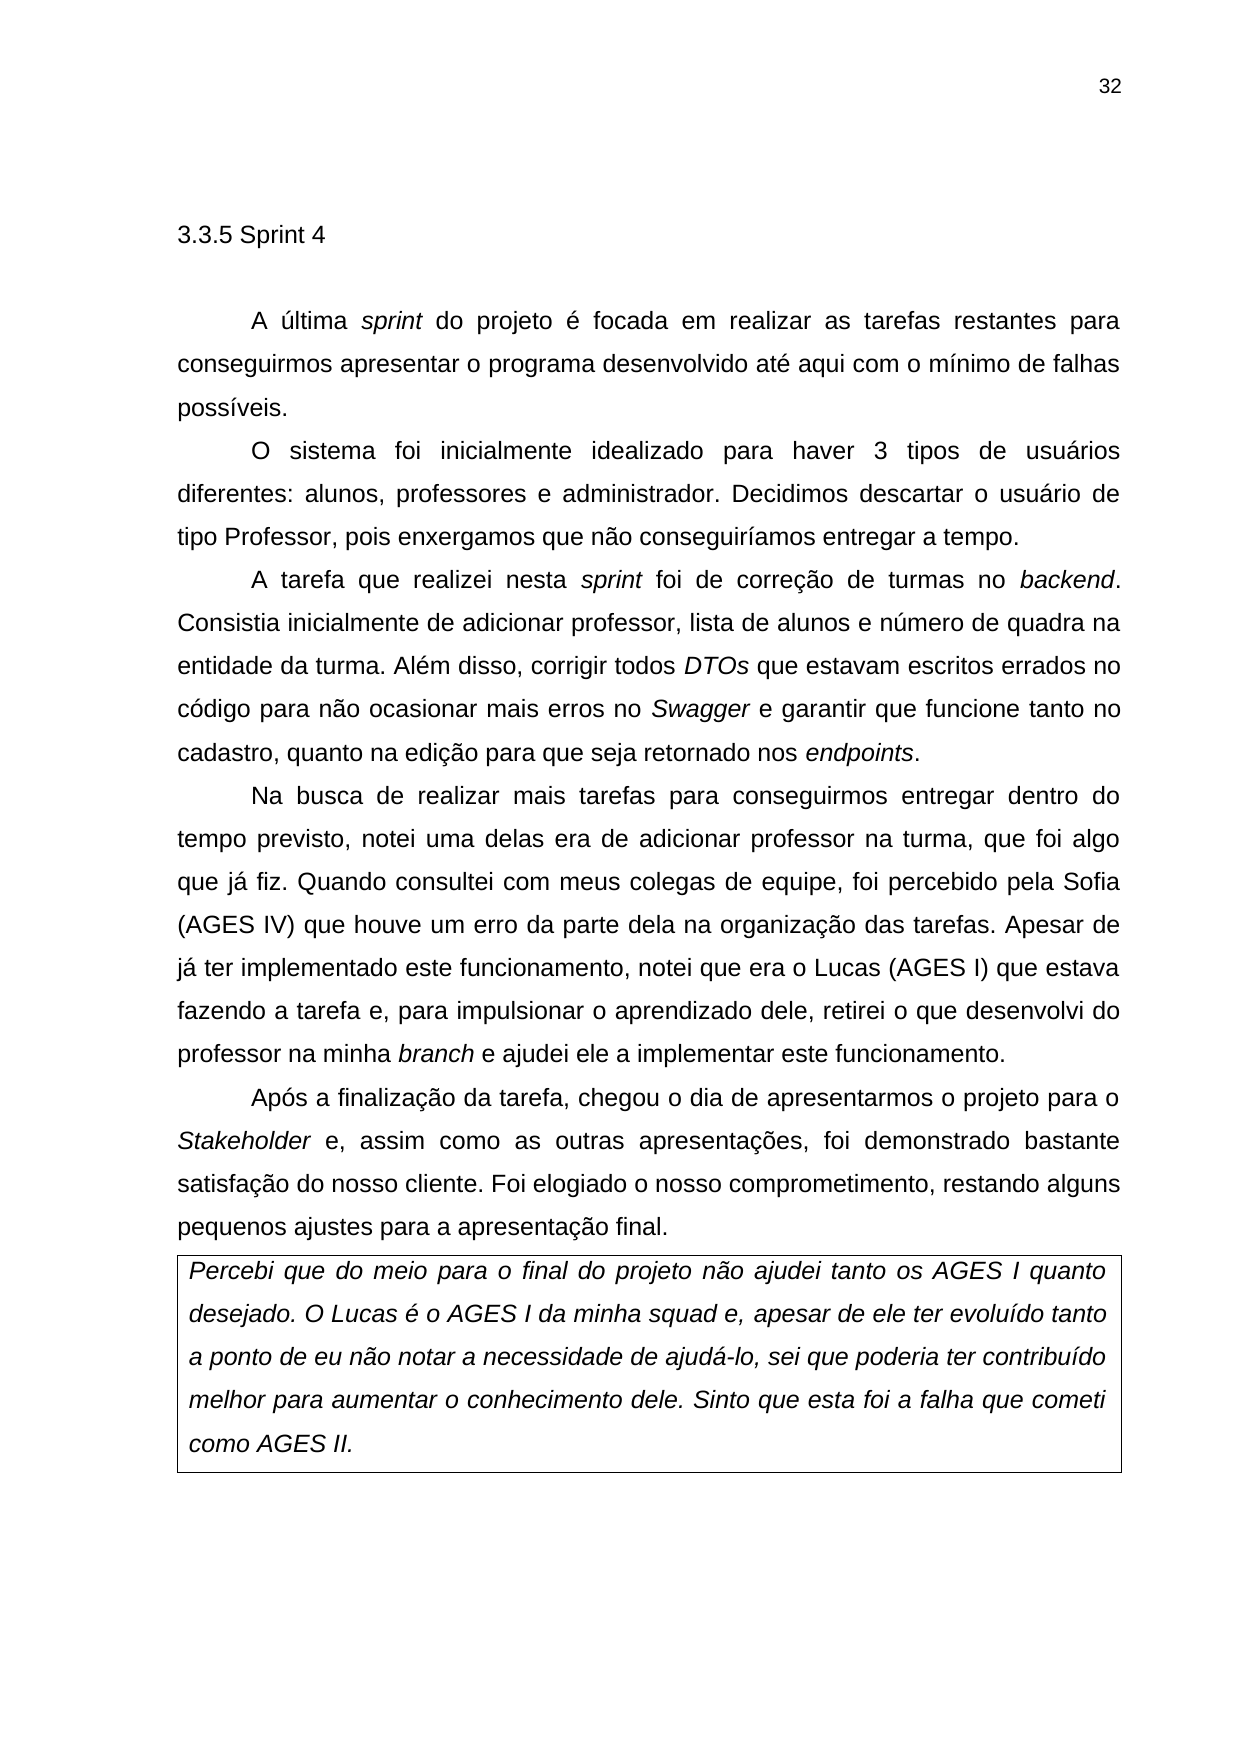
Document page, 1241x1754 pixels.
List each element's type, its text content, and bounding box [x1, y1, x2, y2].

list 3.3.5 Sprint 4 [177, 220, 1122, 249]
list Na busca de realizar mais tarefas para conseguirmos entregar dentro do tempo previsto, notei uma delas era de adicionar professor na turma, que foi algo que já fiz. Quando consultei com meus colegas de equipe, foi percebido pela Sofia (AGES IV) que houve um erro da parte dela na organização das tarefas. Apesar de já ter implementado este funcionamento, notei que era o Lucas (AGES I) que estava fazendo a tarefa e, para impulsionar o aprendizado dele, retirei o que desenvolvi do professor na minha branch e ajudei ele a implementar este funcionamento. [177, 781, 1122, 1068]
table_header Percebi que do meio para o final do projeto não ajudei tanto os AGES I quanto desejado. O Lucas é o AGES I da minha squad e, apesar de ele ter evoluído tanto a ponto de eu não notar a necessidade de ajudá-lo, sei que poderia ter contribuído melhor para aumentar o conhecimento dele. Sinto que esta foi a falha que cometi como AGES II. [178, 1256, 1121, 1472]
list Após a finalização da tarefa, chegou o dia de apresentarmos o projeto para o Stakeholder e, assim como as outras apresentações, foi demonstrado bastante satisfação do nosso cliente. Foi elogiado o nosso comprometimento, restando alguns pequenos ajustes para a apresentação final. [177, 1083, 1122, 1241]
list O sistema foi inicialmente idealizado para haver 3 tipos de usuários diferentes: alunos, professores e administrador. Decidimos descartar o usuário de tipo Professor, pois enxergamos que não conseguiríamos entregar a tempo. [177, 436, 1122, 551]
list A última sprint do projeto é focada em realizar as tarefas restantes para conseguirmos apresentar o programa desenvolvido até aqui com o mínimo de falhas possíveis. [177, 306, 1122, 421]
list A tarefa que realizei nesta sprint foi de correção de turmas no backend. Consistia inicialmente de adicionar professor, lista de alunos e número de quadra na entidade da turma. Além disso, corrigir todos DTOs que estavam escritos errados no código para não ocasionar mais erros no Swagger e garantir que funcione tanto no cadastro, quanto na edição para que seja retornado nos endpoints. [177, 565, 1122, 766]
